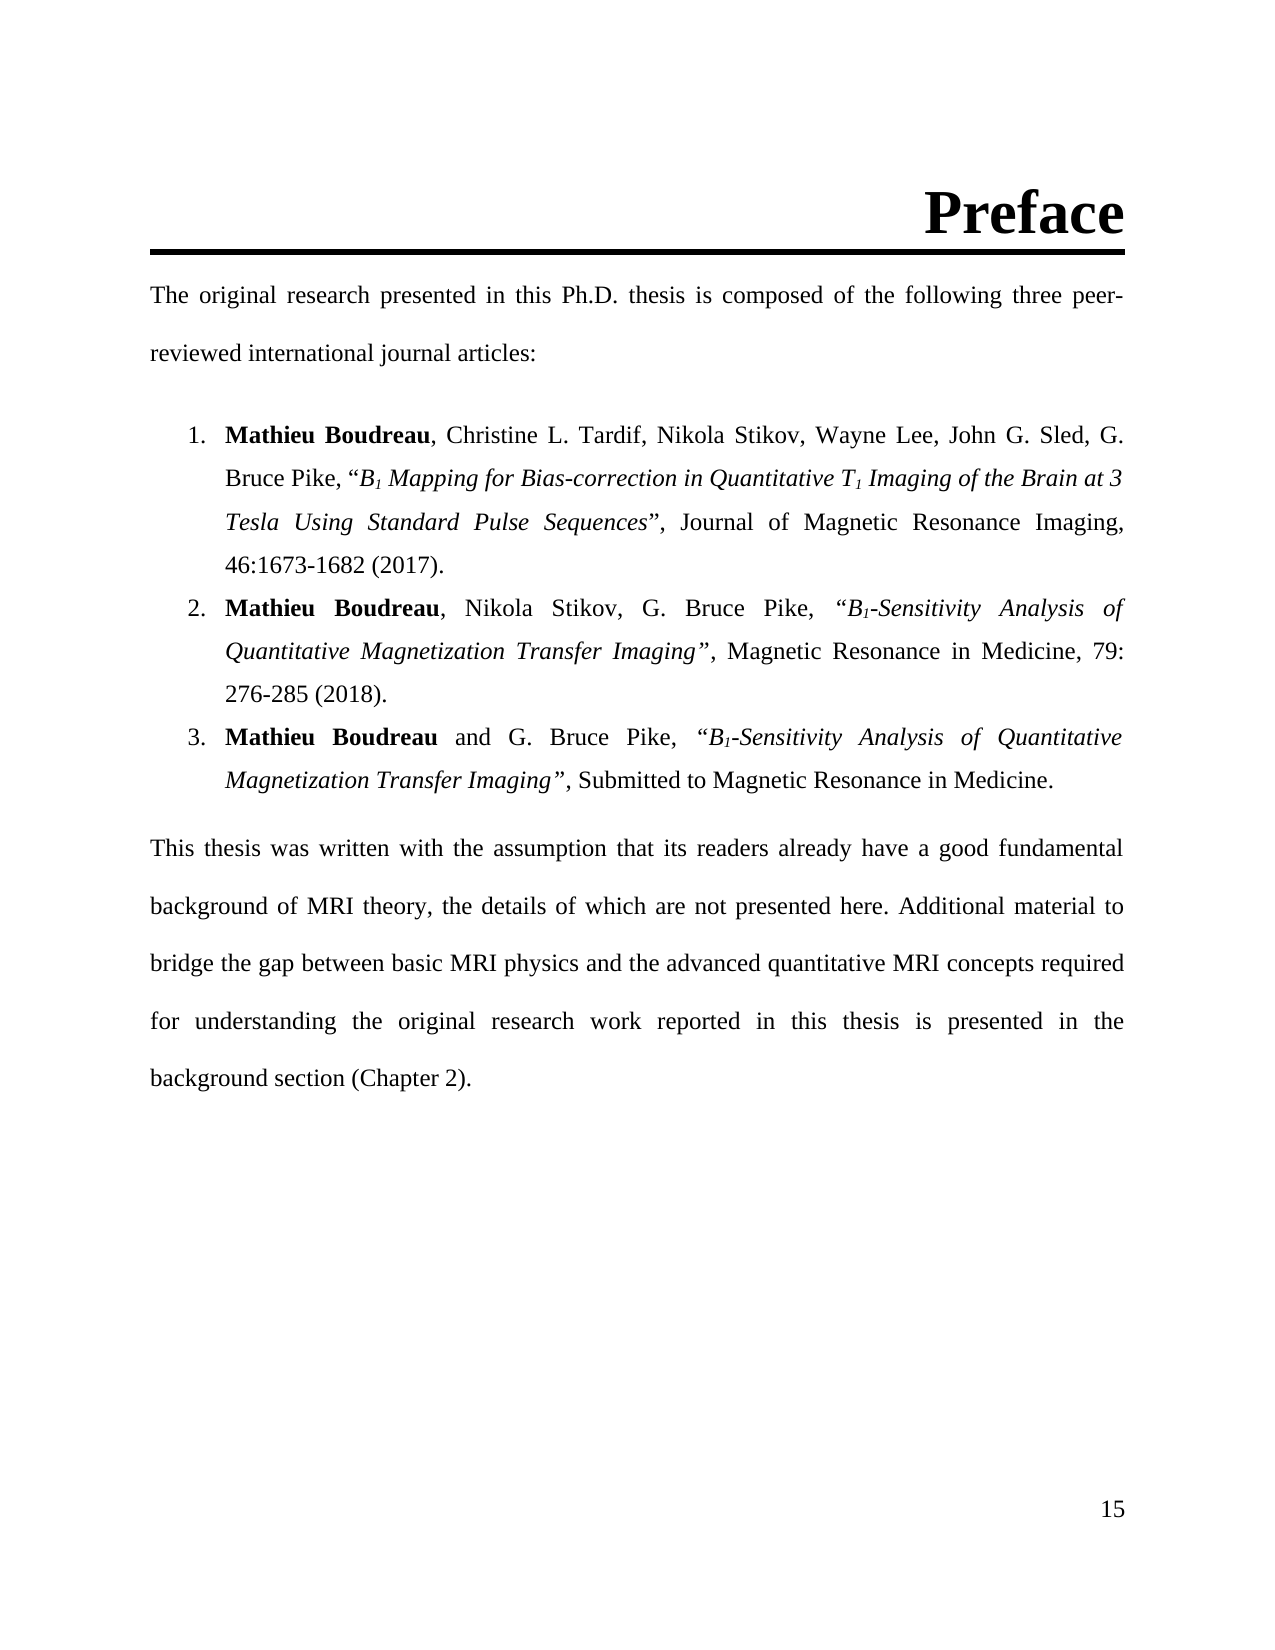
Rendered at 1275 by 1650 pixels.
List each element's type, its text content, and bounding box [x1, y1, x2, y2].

text Preface [150, 175, 1125, 249]
list Mathieu Boudreau and G. Bruce Pike, “B1-Sensitivity Analysis of Quantitative Magnetization Transfer Imaging”, Submitted to Magnetic Resonance in Medicine. [187, 722, 1125, 794]
text This thesis was written with the assumption that its readers already have a good fundamental background of MRI theory, the details of which are not presented here. Additional material to bridge the gap between basic MRI physics and the advanced quantitative MRI concepts required for understanding the original research work reported in this thesis is presented in the background section (Chapter 2). [150, 833, 1125, 1092]
text The original research presented in this Ph.D. thesis is composed of the following three peer-reviewed international journal articles: [150, 280, 1125, 367]
list Mathieu Boudreau, Nikola Stikov, G. Bruce Pike, “B1-Sensitivity Analysis of Quantitative Magnetization Transfer Imaging”, Magnetic Resonance in Medicine, 79: 276-285 (2018). [187, 593, 1125, 708]
list Mathieu Boudreau, Christine L. Tardif, Nikola Stikov, Wayne Lee, John G. Sled, G. Bruce Pike, “B1 Mapping for Bias-correction in Quantitative T1 Imaging of the Brain at 3 Tesla Using Standard Pulse Sequences”, Journal of Magnetic Resonance Imaging, 46:1673-1682 (2017). [187, 420, 1125, 578]
